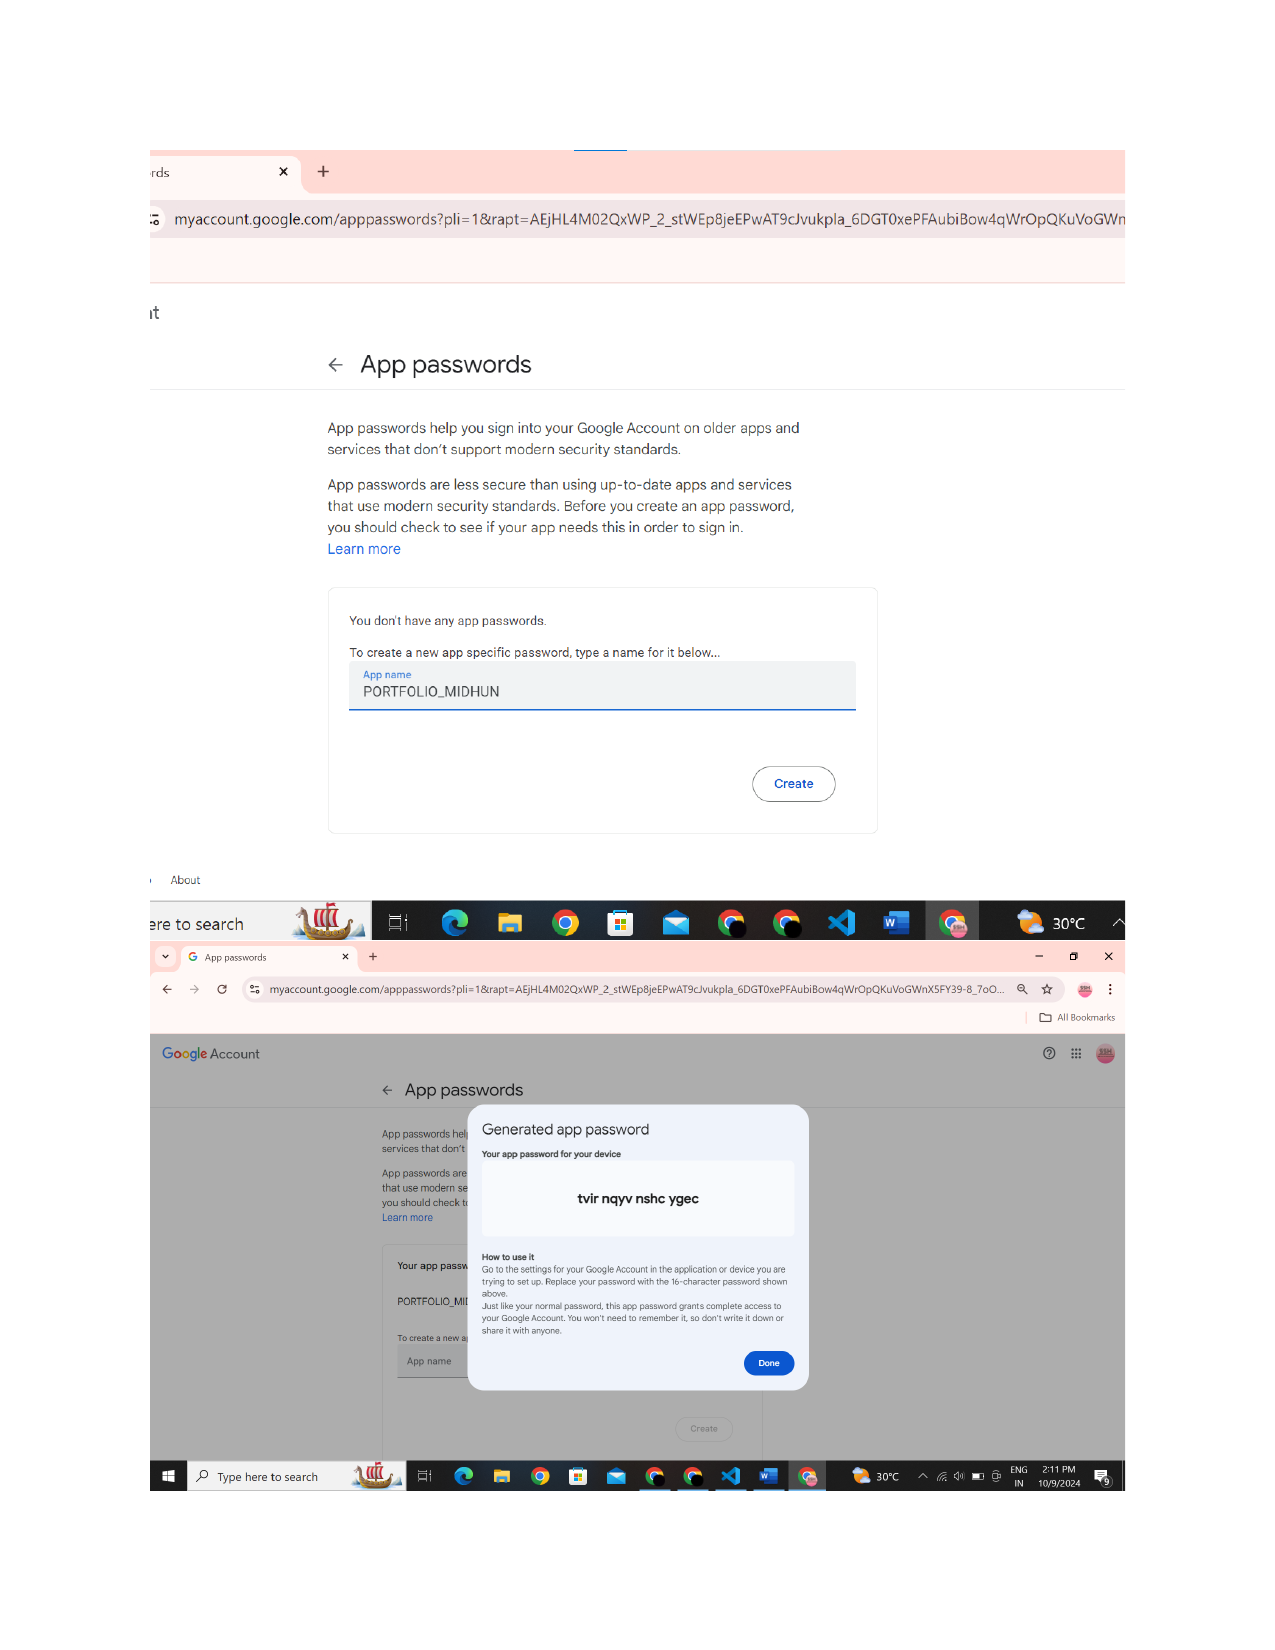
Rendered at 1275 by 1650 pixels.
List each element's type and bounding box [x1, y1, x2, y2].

picture [150, 941, 1125, 1491]
picture [150, 150, 1125, 940]
